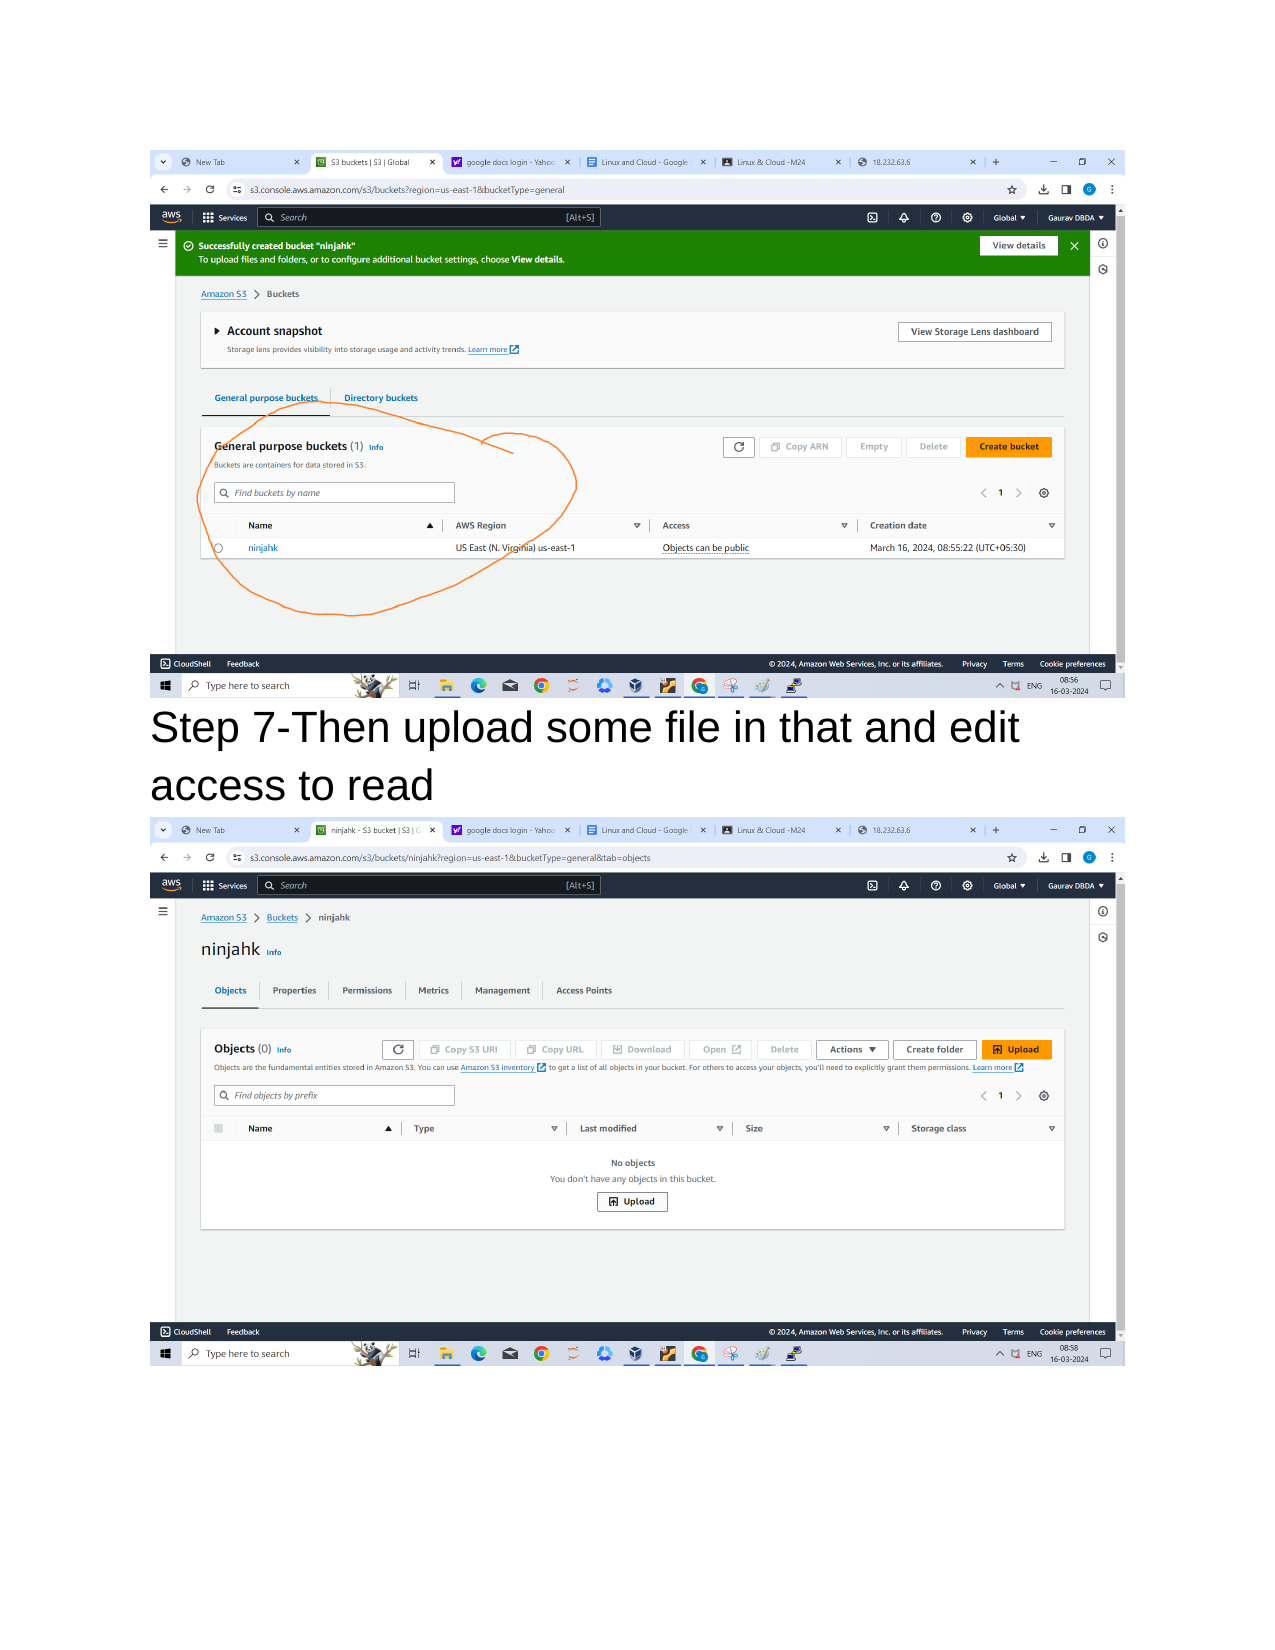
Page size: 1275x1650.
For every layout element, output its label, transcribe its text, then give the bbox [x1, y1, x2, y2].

picture [150, 817, 1125, 1366]
text Step 7-Then upload some file in that and edit access to read [150, 702, 1125, 810]
picture [150, 150, 1125, 698]
